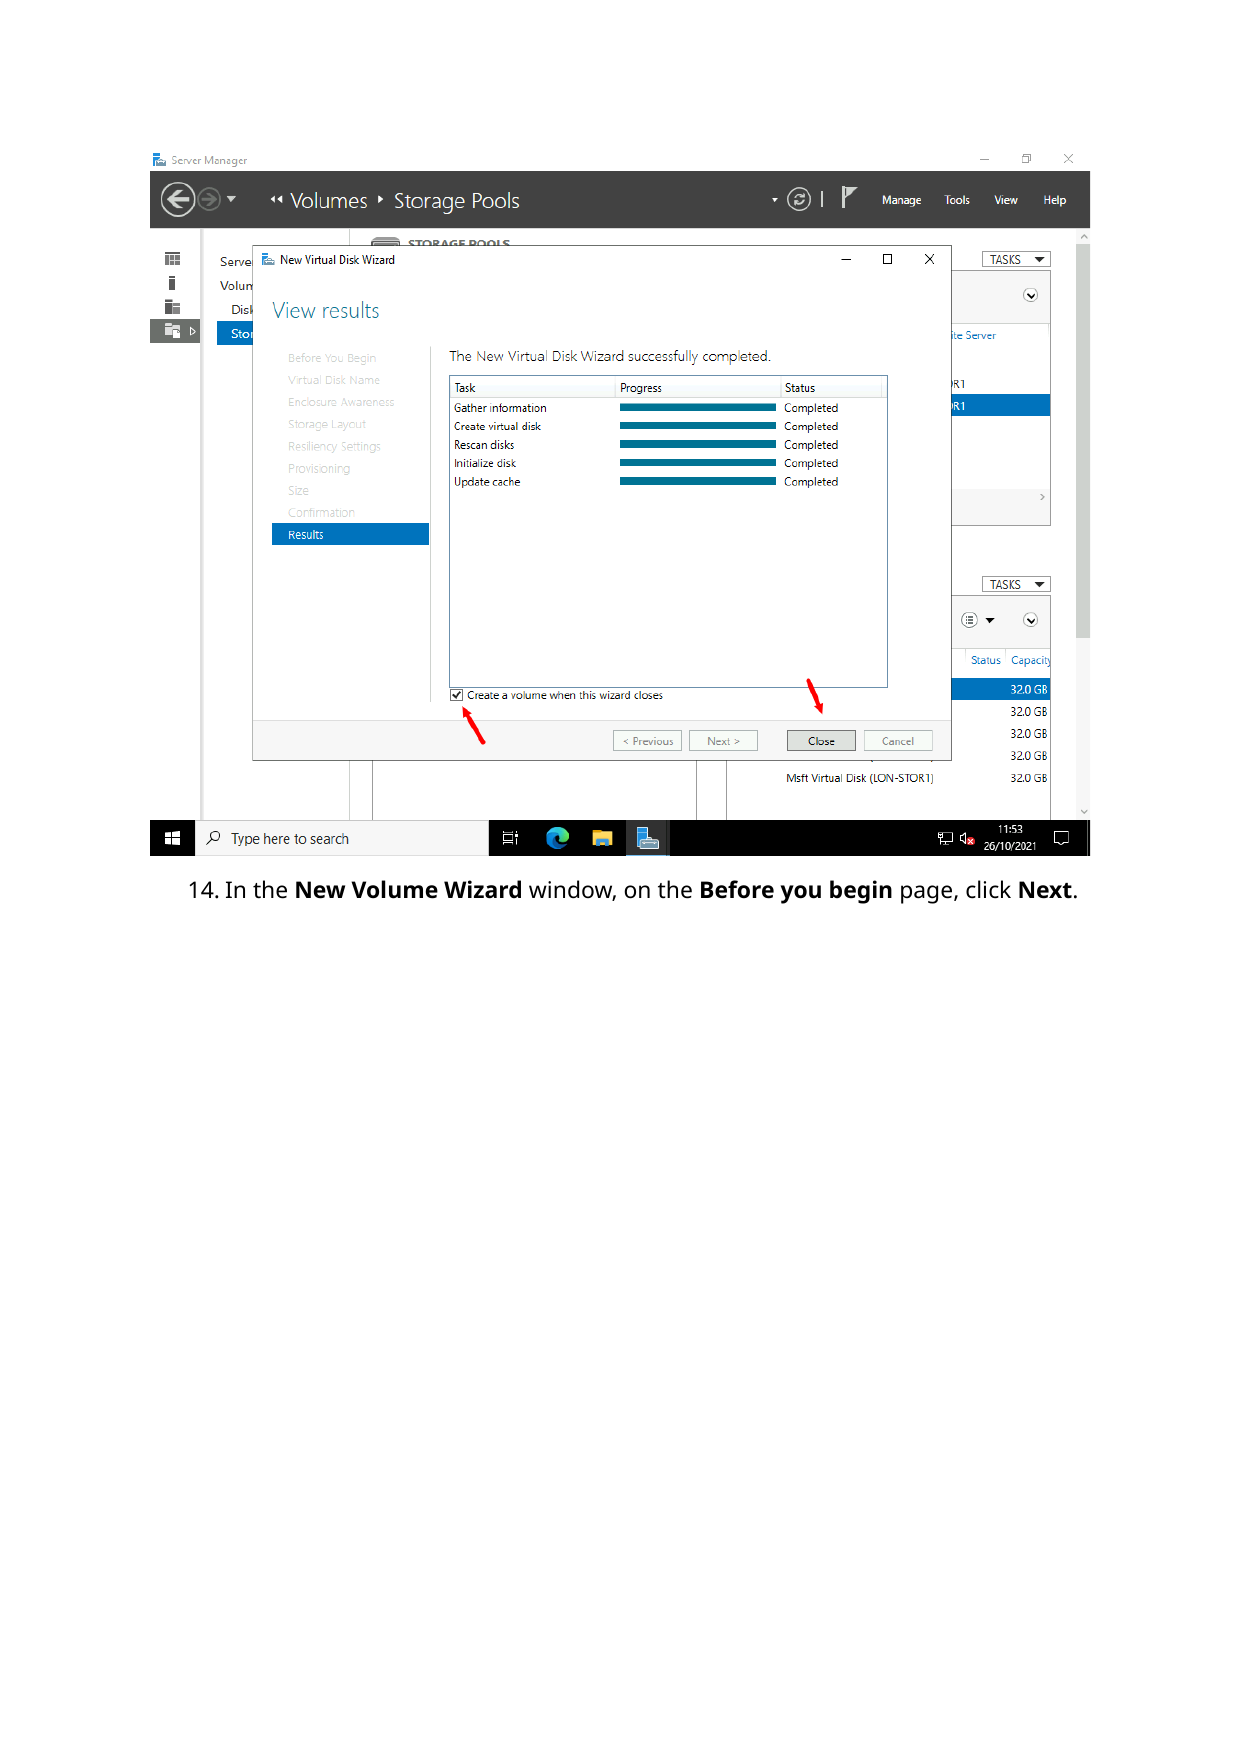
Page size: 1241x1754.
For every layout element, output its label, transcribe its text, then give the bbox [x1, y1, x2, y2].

picture [150, 150, 1091, 856]
list In the New Volume Wizard window, on the Before you begin page, click Next. [187, 874, 1090, 906]
